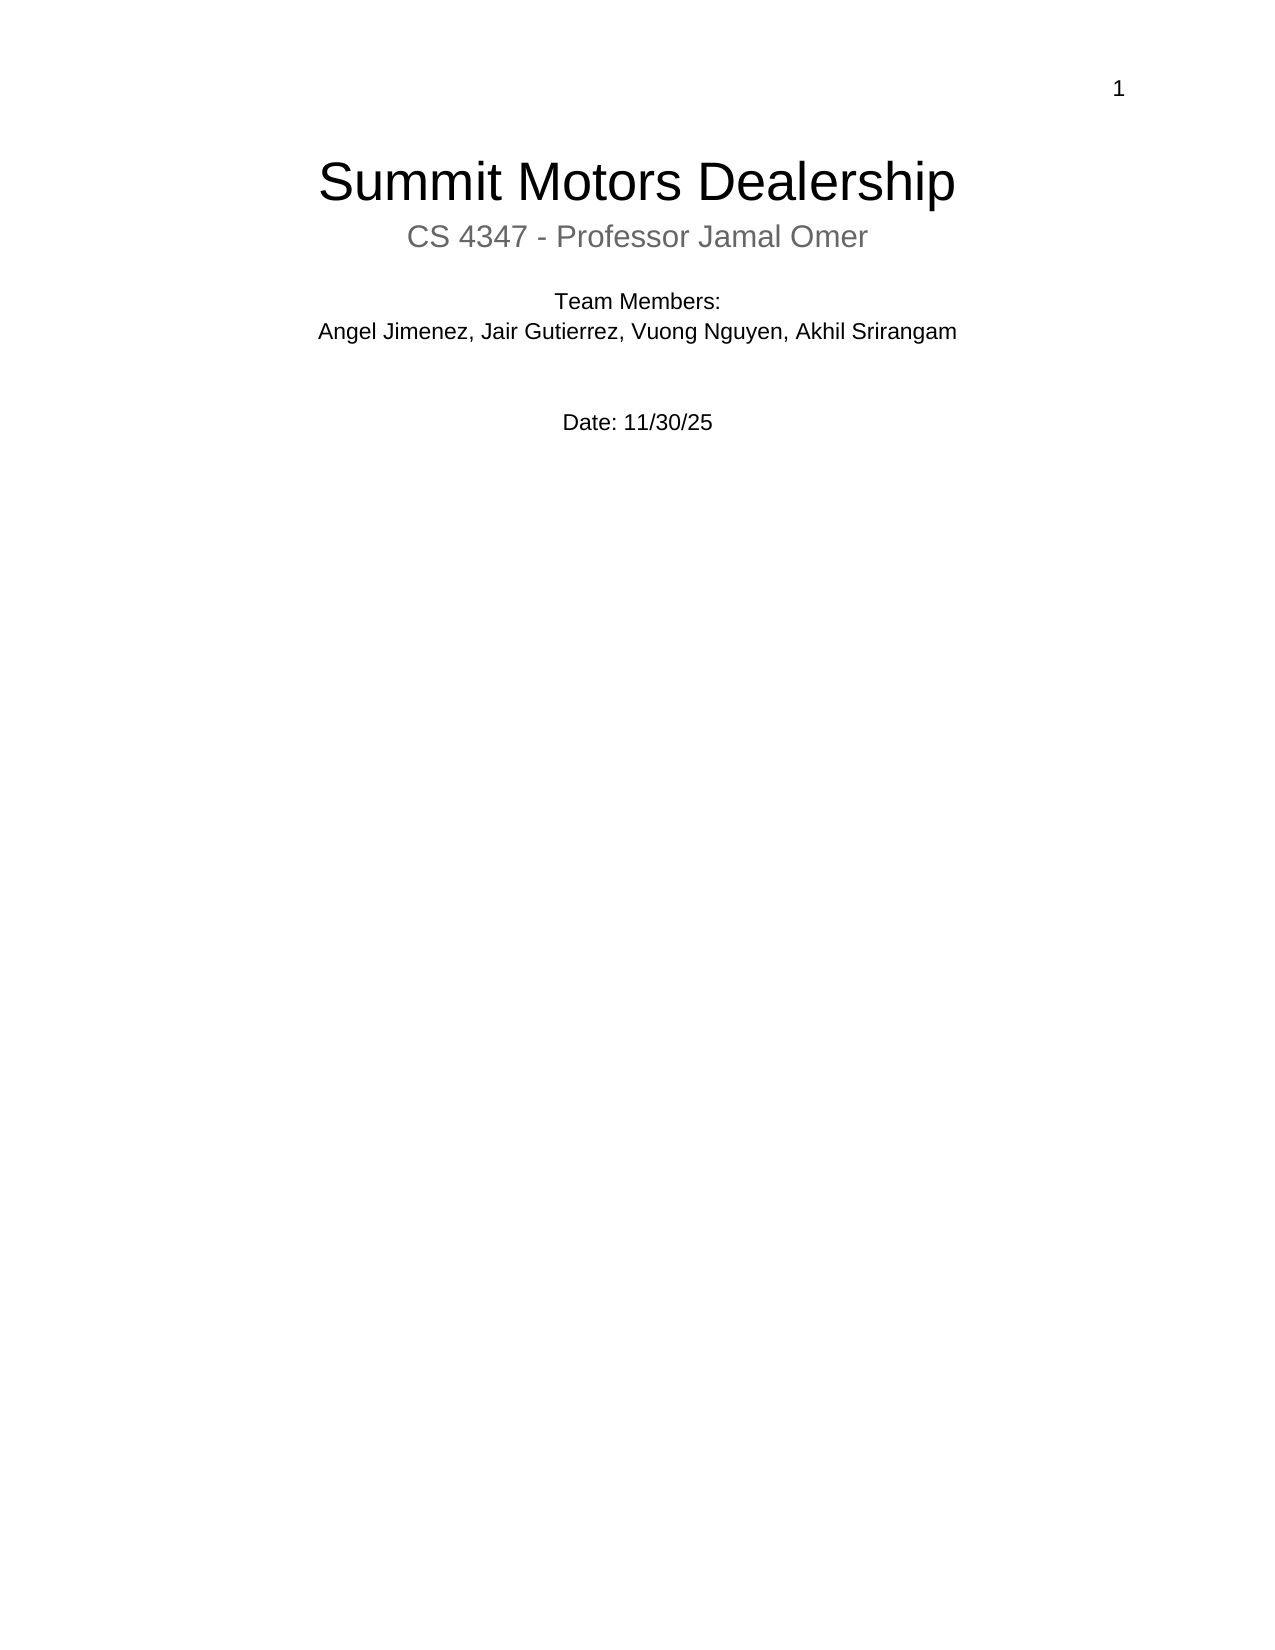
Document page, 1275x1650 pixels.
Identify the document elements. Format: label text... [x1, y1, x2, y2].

subtitle CS 4347 - Professor Jamal Omer [150, 218, 1125, 254]
text Angel Jimenez, Jair Gutierrez, Vuong Nguyen, Akhil Srirangam [150, 318, 1125, 344]
text Team Members: [150, 288, 1125, 314]
title Summit Motors Dealership [150, 150, 1125, 212]
text Date: 11/30/25 [150, 409, 1125, 435]
